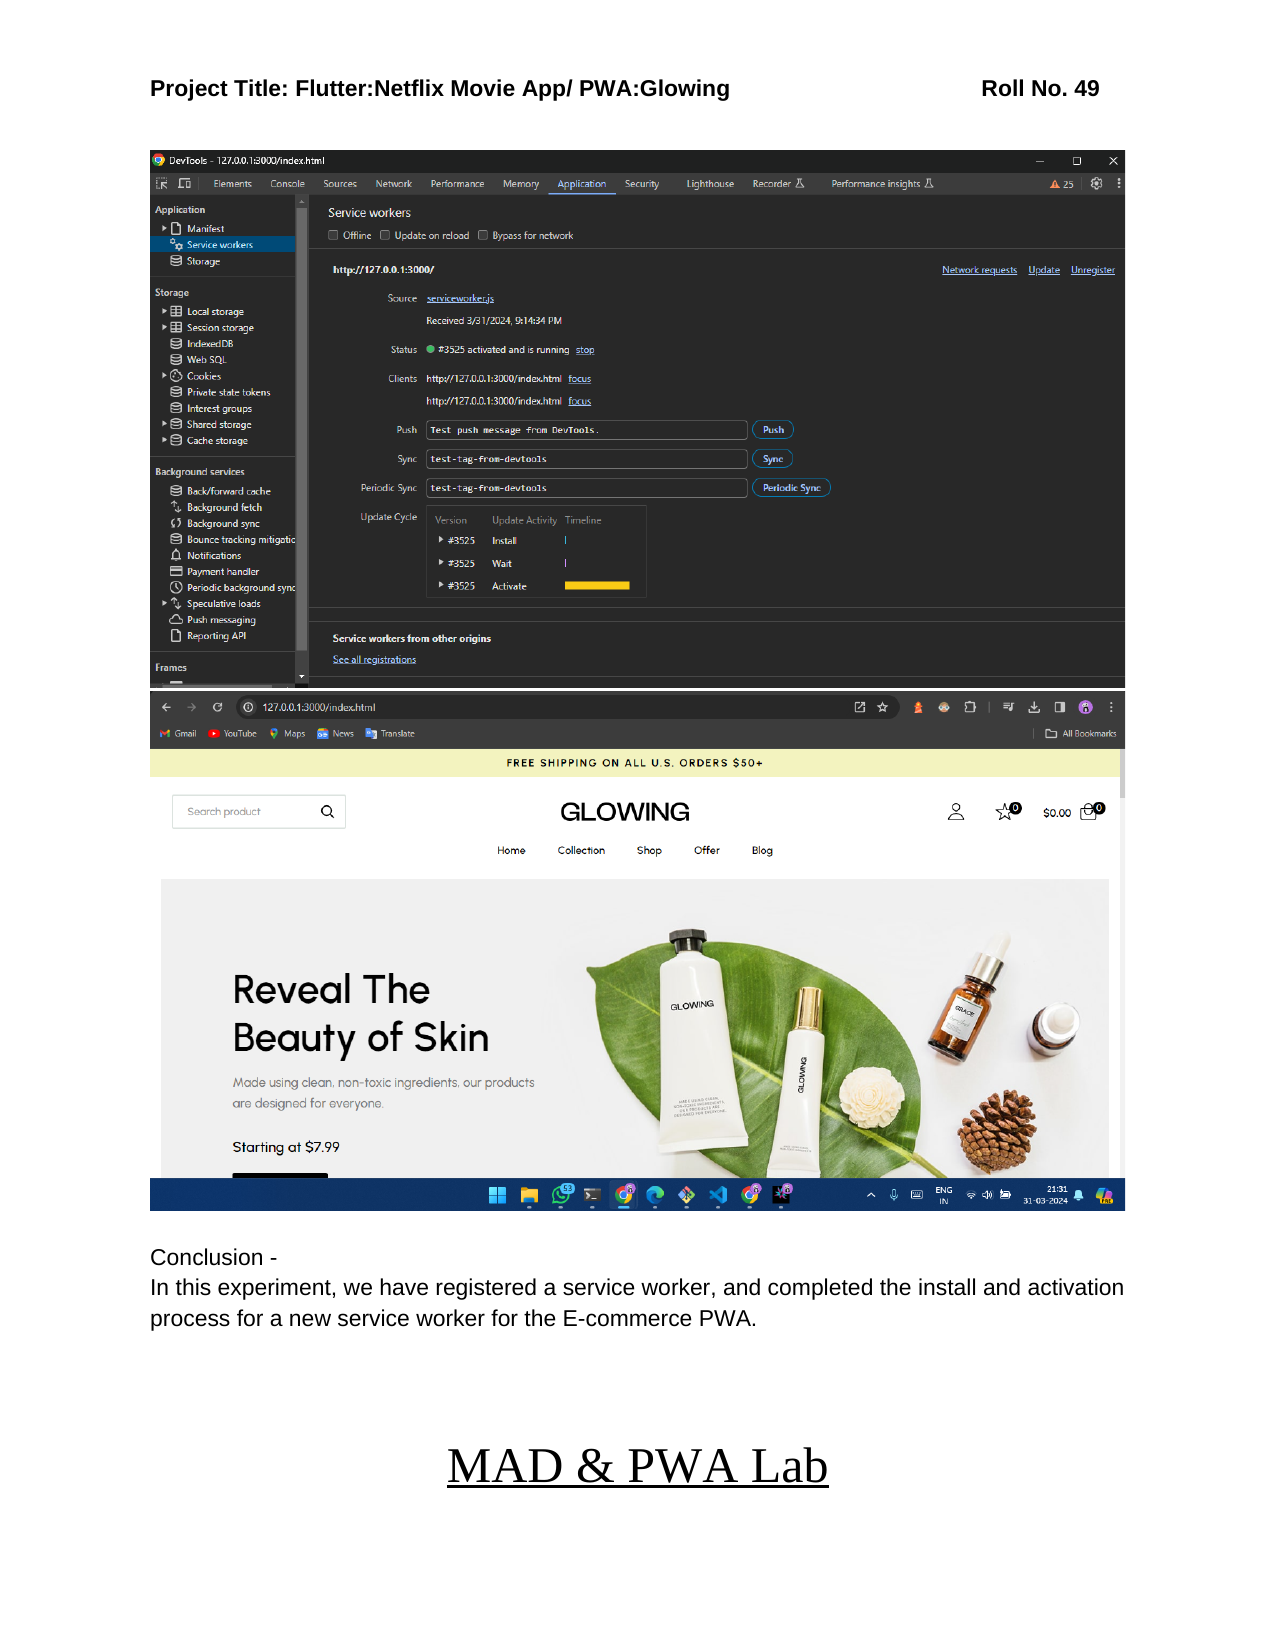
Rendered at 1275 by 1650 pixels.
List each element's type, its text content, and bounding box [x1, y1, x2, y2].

picture [150, 691, 1125, 1211]
text Conclusion - [150, 1244, 1125, 1271]
text MAD & PWA Lab [150, 1435, 1125, 1493]
picture [150, 150, 1125, 688]
text In this experiment, we have registered a service worker, and completed the install and activation process for a new service worker for the E-commerce PWA. [150, 1274, 1125, 1331]
